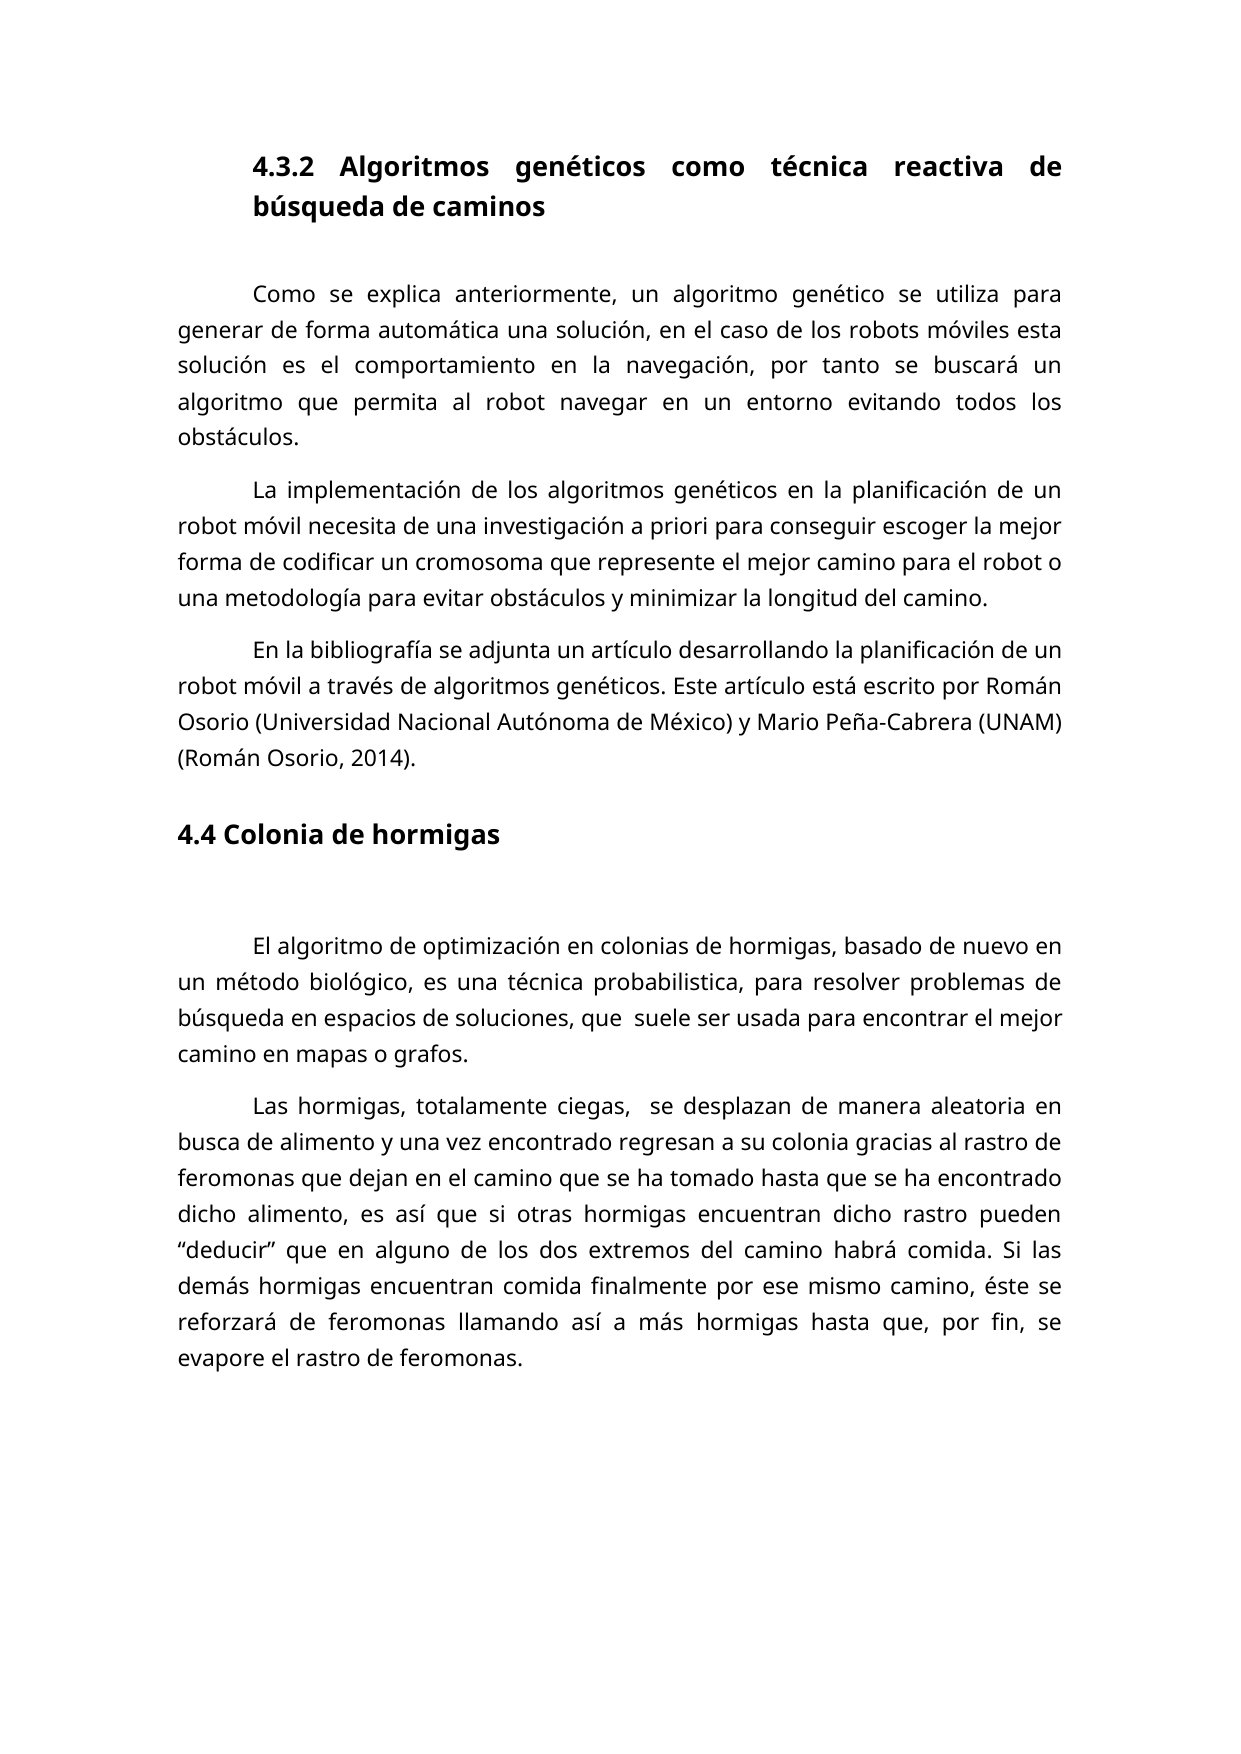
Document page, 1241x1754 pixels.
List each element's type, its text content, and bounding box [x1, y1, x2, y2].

subtitle 4.3.2 Algoritmos genéticos como técnica reactiva de búsqueda de caminos [252, 148, 1063, 224]
text En la bibliografía se adjunta un artículo desarrollando la planificación de un robot móvil a través de algoritmos genéticos. Este artículo está escrito por Román Osorio (Universidad Nacional Autónoma de México) y Mario Peña-Cabrera (UNAM) . [177, 634, 1063, 773]
text La implementación de los algoritmos genéticos en la planificación de un robot móvil necesita de una investigación a priori para conseguir escoger la mejor forma de codificar un cromosoma que represente el mejor camino para el robot o una metodología para evitar obstáculos y minimizar la longitud del camino. [177, 474, 1063, 613]
text El algoritmo de optimización en colonias de hormigas, basado de nuevo en un método biológico, es una técnica probabilistica, para resolver problemas de búsqueda en espacios de soluciones, que suele ser usada para encontrar el mejor camino en mapas o grafos. [177, 930, 1063, 1069]
text Como se explica anteriormente, un algoritmo genético se utiliza para generar de forma automática una solución, en el caso de los robots móviles esta solución es el comportamiento en la navegación, por tanto se buscará un algoritmo que permita al robot navegar en un entorno evitando todos los obstáculos. [177, 278, 1063, 453]
subtitle 4.4 Colonia de hormigas [177, 816, 1063, 852]
text Las hormigas, totalamente ciegas, se desplazan de manera aleatoria en busca de alimento y una vez encontrado regresan a su colonia gracias al rastro de feromonas que dejan en el camino que se ha tomado hasta que se ha encontrado dicho alimento, es así que si otras hormigas encuentran dicho rastro pueden “deducir” que en alguno de los dos extremos del camino habrá comida. Si las demás hormigas encuentran comida finalmente por ese mismo camino, éste se reforzará de feromonas llamando así a más hormigas hasta que, por fin, se evapore el rastro de feromonas. [177, 1090, 1063, 1373]
